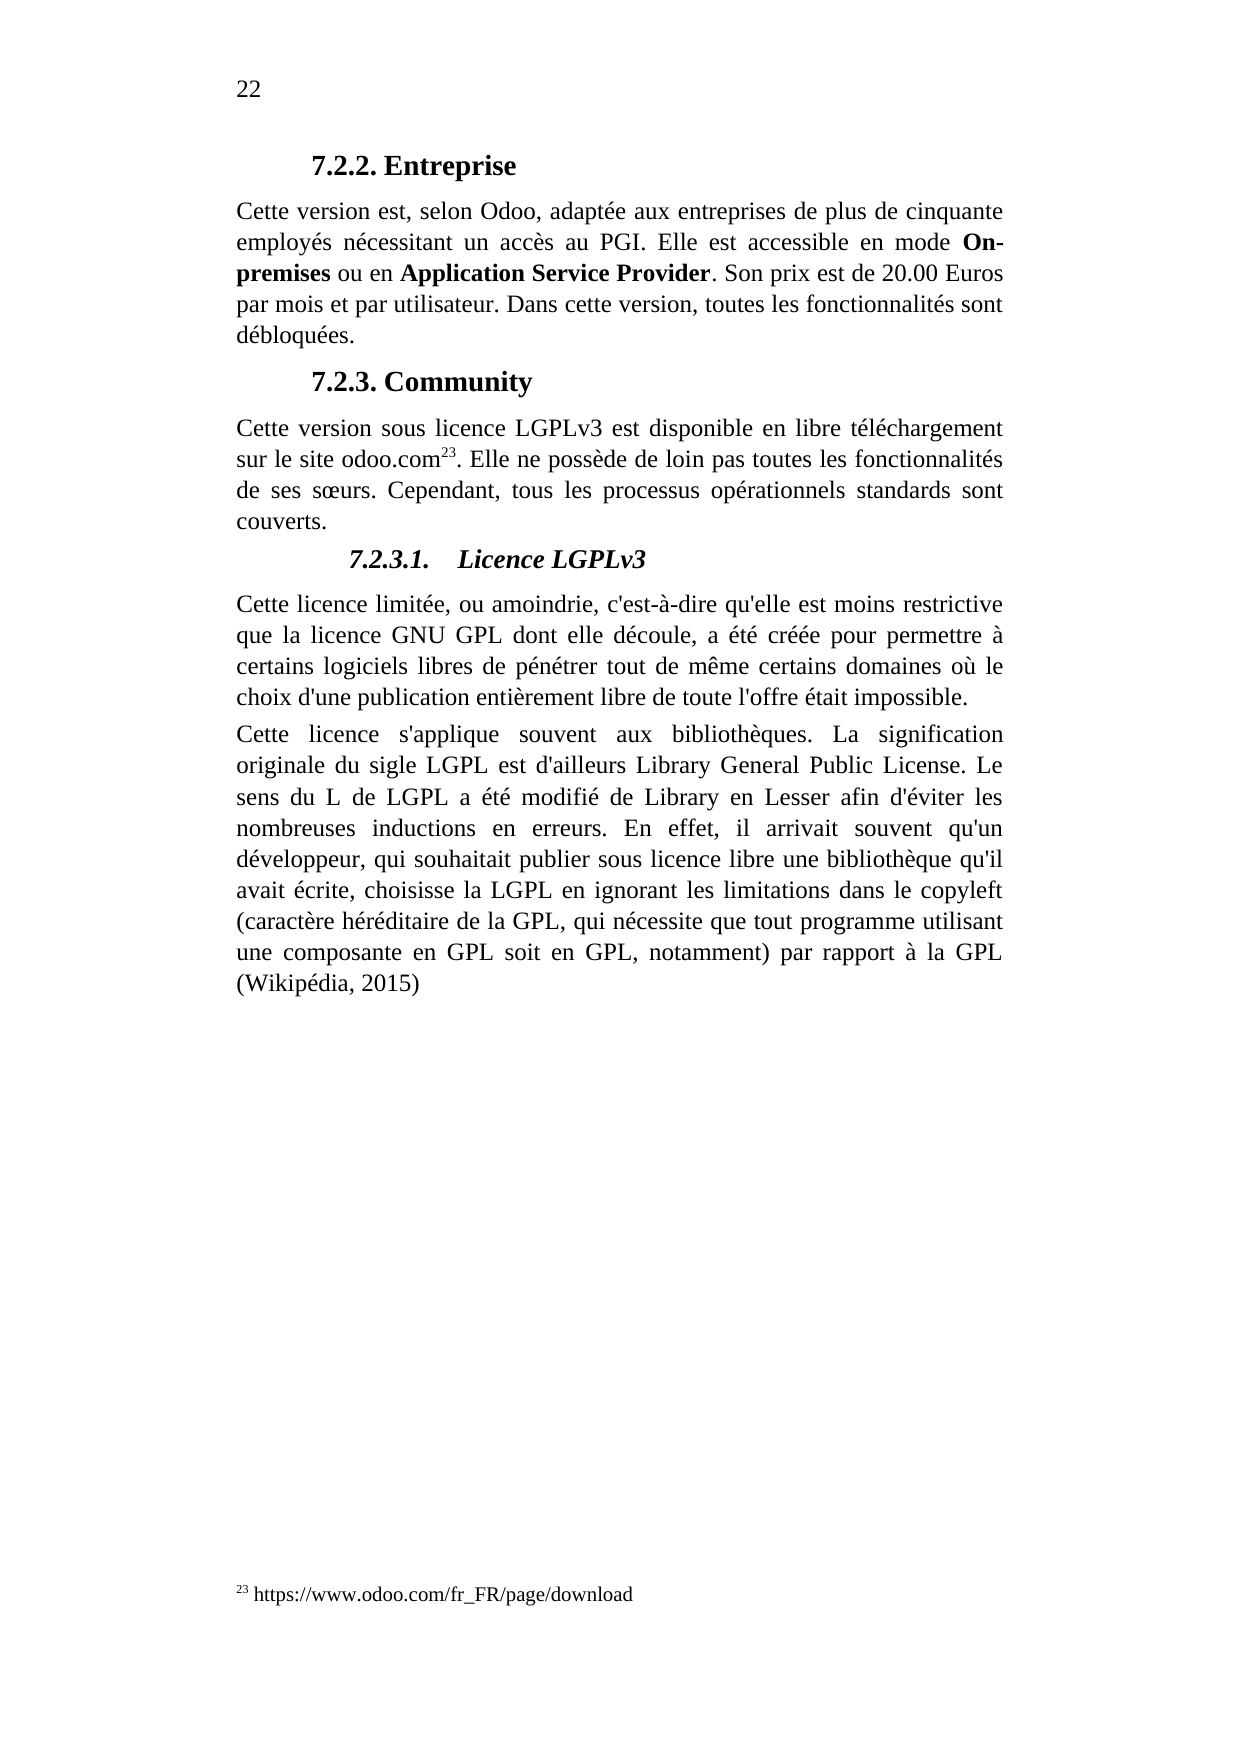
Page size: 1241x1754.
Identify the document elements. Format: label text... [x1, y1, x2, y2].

text Community [311, 364, 1004, 398]
text Cette licence s'applique souvent aux bibliothèques. La signification originale du sigle LGPL est d'ailleurs Library General Public License. Le sens du L de LGPL a été modifié de Library en Lesser afin d'éviter les nombreuses inductions en erreurs. En effet, il arrivait souvent qu'un développeur, qui souhaitait publier sous licence libre une bibliothèque qu'il avait écrite, choisisse la LGPL en ignorant les limitations dans le copyleft (caractère héréditaire de la GPL, qui nécessite que tout programme utilisant une composante en GPL soit en GPL, notamment) par rapport à la GPL (Wikipédia, 2015) [236, 719, 1004, 997]
text Cette version sous licence LGPLv3 est disponible en libre téléchargement sur le site odoo.com. Elle ne possède de loin pas toutes les fonctionnalités de ses sœurs. Cependant, tous les processus opérationnels standards sont couverts. [236, 413, 1004, 534]
text Cette licence limitée, ou amoindrie, c'est-à-dire qu'elle est moins restrictive que la licence GNU GPL dont elle découle, a été créée pour permettre à certains logiciels libres de pénétrer tout de même certains domaines où le choix d'une publication entièrement libre de toute l'offre était impossible. [236, 589, 1004, 711]
text Licence LGPLv3 [349, 543, 1004, 574]
text Cette version est, selon Odoo, adaptée aux entreprises de plus de cinquante employés nécessitant un accès au PGI. Elle est accessible en mode On-premises ou en Application Service Provider. Son prix est de 20.00 Euros par mois et par utilisateur. Dans cette version, toutes les fonctionnalités sont débloquées. [236, 196, 1004, 349]
text Entreprise [311, 148, 1004, 181]
